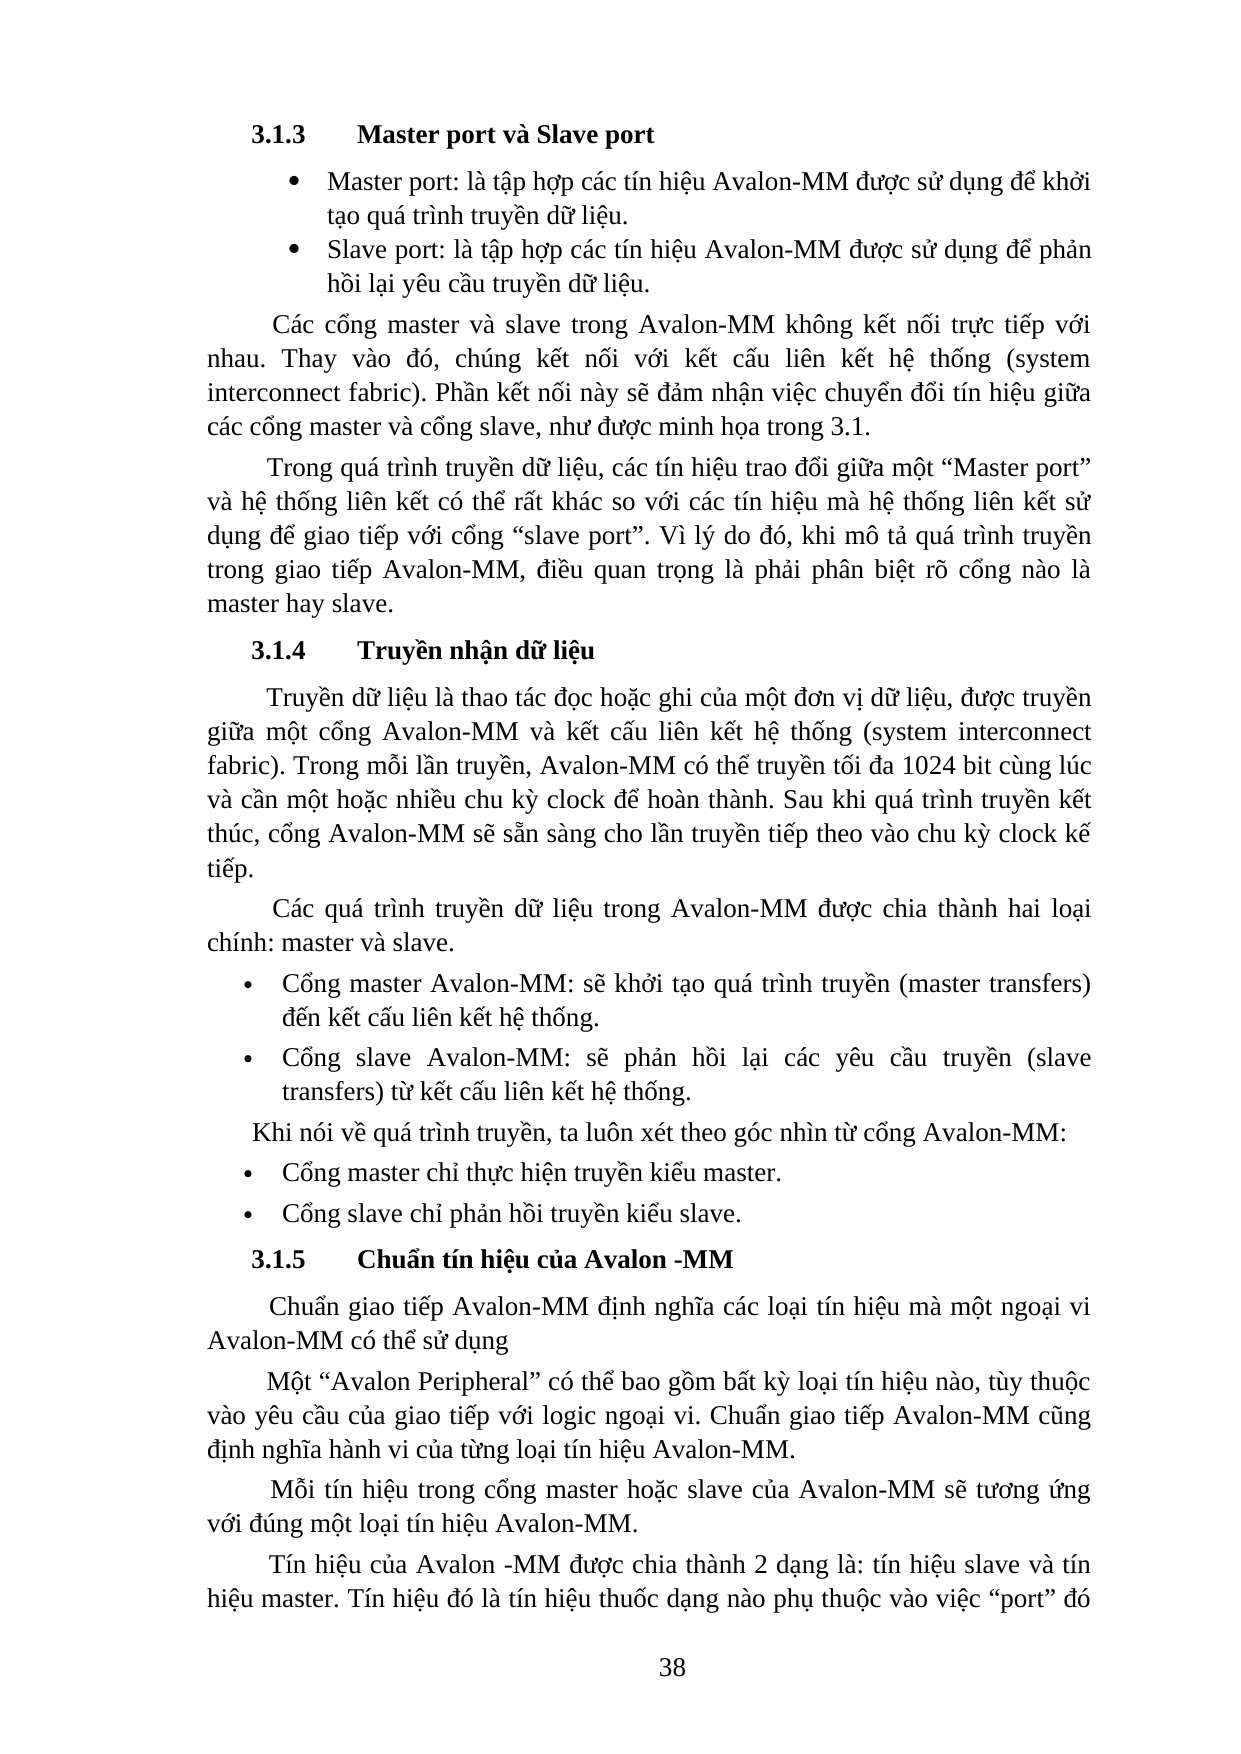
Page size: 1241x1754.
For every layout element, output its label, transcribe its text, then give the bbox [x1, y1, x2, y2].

list Cổng slave Avalon-MM: sẽ phản hồi lại các yêu cầu truyền (slave transfers) từ kết cấu liên kết hệ thống. [244, 1041, 1092, 1107]
list Master port: là tập hợp các tín hiệu Avalon-MM được sử dụng để khởi tạo quá trình truyền dữ liệu. [289, 165, 1092, 230]
text Trong quá trình truyền dữ liệu, các tín hiệu trao đổi giữa một “Master port” và hệ thống liên kết có thể rất khác so với các tín hiệu mà hệ thống liên kết sử dụng để giao tiếp với cổng “slave port”. Vì lý do đó, khi mô tả quá trình truyền trong giao tiếp Avalon-MM, điều quan trọng là phải phân biệt rõ cổng nào là master hay slave. [207, 451, 1092, 619]
text Khi nói về quá trình truyền, ta luôn xét theo góc nhìn từ cổng Avalon-MM: [207, 1116, 1092, 1147]
list Slave port: là tập hợp các tín hiệu Avalon-MM được sử dụng để phản hồi lại yêu cầu truyền dữ liệu. [289, 233, 1092, 299]
text Các quá trình truyền dữ liệu trong Avalon-MM được chia thành hai loại chính: master và slave. [207, 892, 1092, 957]
subtitle Chuẩn tín hiệu của Avalon -MM [251, 1243, 1092, 1274]
text Truyền dữ liệu là thao tác đọc hoặc ghi của một đơn vị dữ liệu, được truyền giữa một cổng Avalon-MM và kết cấu liên kết hệ thống (system interconnect fabric). Trong mỗi lần truyền, Avalon-MM có thể truyền tối đa 1024 bit cùng lúc và cần một hoặc nhiều chu kỳ clock để hoàn thành. Sau khi quá trình truyền kết thúc, cổng Avalon-MM sẽ sẵn sàng cho lần truyền tiếp theo vào chu kỳ clock kế tiếp. [207, 681, 1092, 883]
subtitle Truyền nhận dữ liệu [251, 634, 1092, 665]
list Cổng master chỉ thực hiện truyền kiểu master. [244, 1156, 1092, 1187]
text Các cổng master và slave trong Avalon-MM không kết nối trực tiếp với nhau. Thay vào đó, chúng kết nối với kết cấu liên kết hệ thống (system interconnect fabric). Phần kết nối này sẽ đảm nhận việc chuyển đổi tín hiệu giữa các cổng master và cổng slave, như được minh họa trong 3.1. [207, 308, 1092, 442]
text Chuẩn giao tiếp Avalon-MM định nghĩa các loại tín hiệu mà một ngoại vi Avalon-MM có thể sử dụng [207, 1290, 1092, 1355]
subtitle Master port và Slave port [251, 118, 1092, 149]
text Mỗi tín hiệu trong cổng master hoặc slave của Avalon-MM sẽ tương ứng với đúng một loại tín hiệu Avalon-MM. [207, 1473, 1092, 1539]
text Một “Avalon Peripheral” có thể bao gồm bất kỳ loại tín hiệu nào, tùy thuộc vào yêu cầu của giao tiếp với logic ngoại vi. Chuẩn giao tiếp Avalon-MM cũng định nghĩa hành vi của từng loại tín hiệu Avalon-MM. [207, 1364, 1092, 1464]
list Cổng master Avalon-MM: sẽ khởi tạo quá trình truyền (master transfers) đến kết cấu liên kết hệ thống. [244, 967, 1092, 1032]
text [207, 1548, 1092, 1613]
list Cổng slave chỉ phản hồi truyền kiểu slave. [244, 1197, 1092, 1228]
